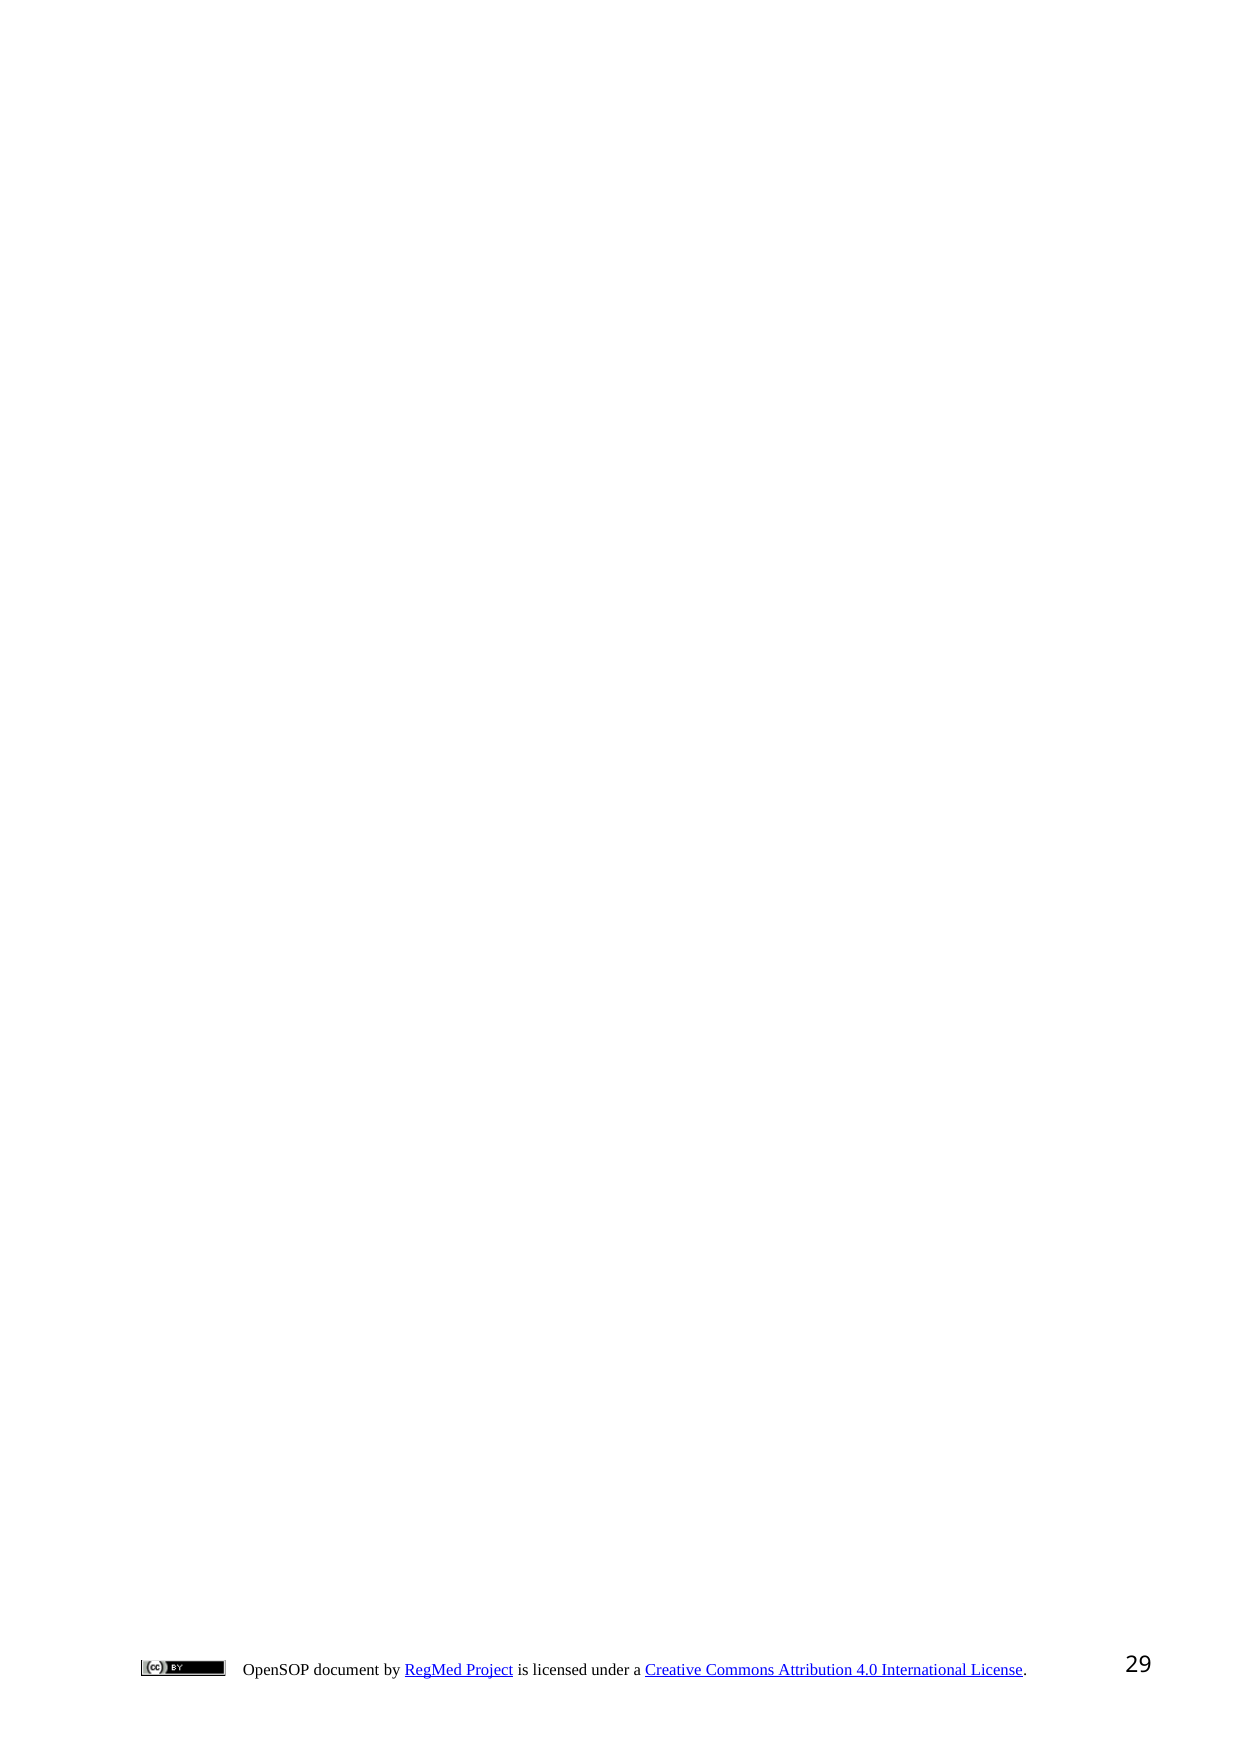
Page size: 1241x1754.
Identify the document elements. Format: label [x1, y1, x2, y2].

picture [141, 1660, 226, 1676]
